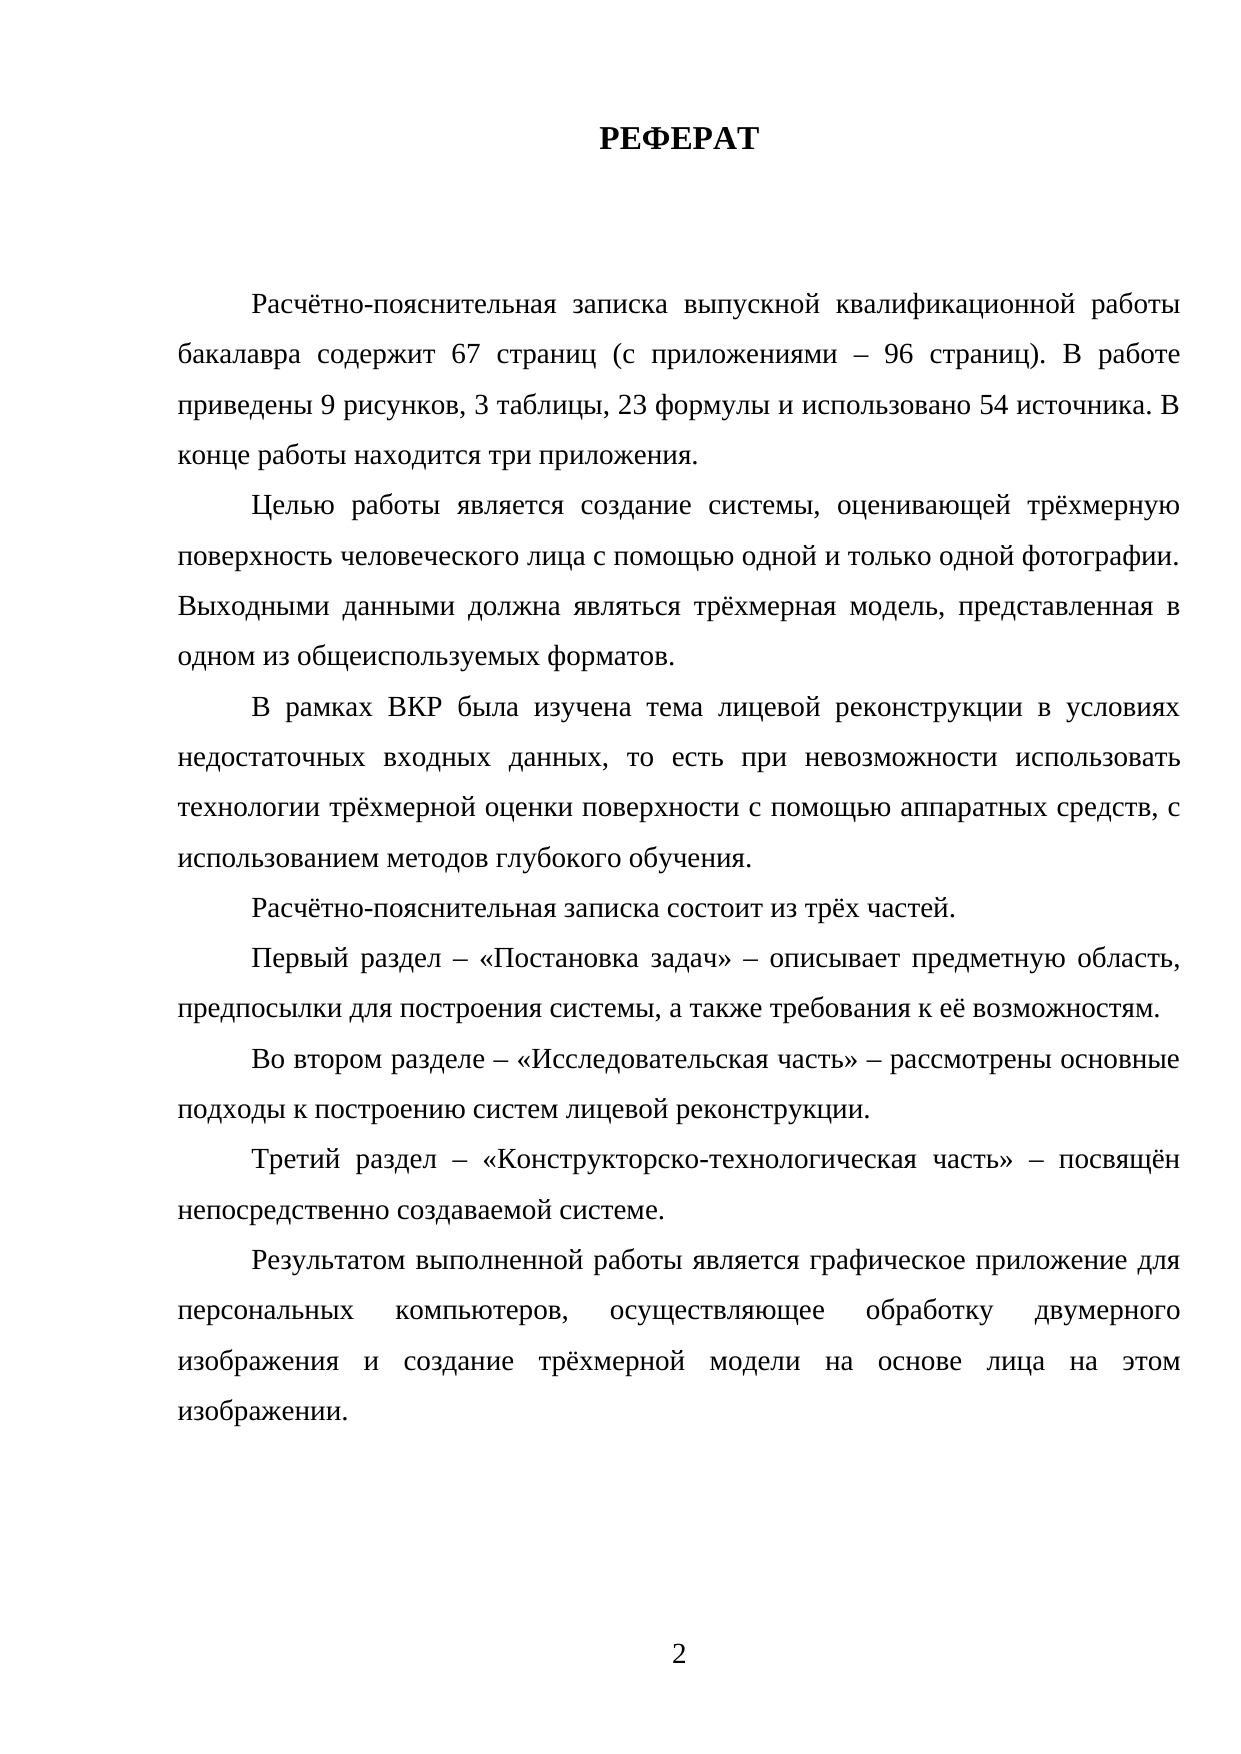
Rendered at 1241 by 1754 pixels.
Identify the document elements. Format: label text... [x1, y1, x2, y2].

text Результатом выполненной работы является графическое приложение для персональных компьютеров, осуществляющее обработку двумерного изображения и создание трёхмерной модели на основе лица на этом изображении. [177, 1242, 1181, 1427]
text Расчётно-пояснительная записка выпускной квалификационной работы бакалавра содержит 67 страниц (с приложениями – 96 страниц). В работе приведены 9 рисунков, 3 таблицы, 23 формулы и использовано 54 источника. В конце работы находится три приложения. [177, 286, 1181, 471]
text В рамках ВКР была изучена тема лицевой реконструкции в условиях недостаточных входных данных, то есть при невозможности использовать технологии трёхмерной оценки поверхности с помощью аппаратных средств, с использованием методов глубокого обучения. [177, 689, 1181, 873]
text Первый раздел – «Постановка задач» – описывает предметную область, предпосылки для построения системы, а также требования к её возможностям. [177, 940, 1181, 1024]
text Во втором разделе – «Исследовательская часть» – рассмотрены основные подходы к построению систем лицевой реконструкции. [177, 1041, 1181, 1125]
text Расчётно-пояснительная записка состоит из трёх частей. [177, 890, 1181, 923]
text Целью работы является создание системы, оценивающей трёхмерную поверхность человеческого лица с помощью одной и только одной фотографии. Выходными данными должна являться трёхмерная модель, представленная в одном из общеиспользуемых форматов. [177, 487, 1181, 672]
text Третий раздел – «Конструкторско-технологическая часть» – посвящён непосредственно создаваемой системе. [177, 1142, 1181, 1225]
subtitle РЕФЕРАТ [177, 118, 1181, 156]
